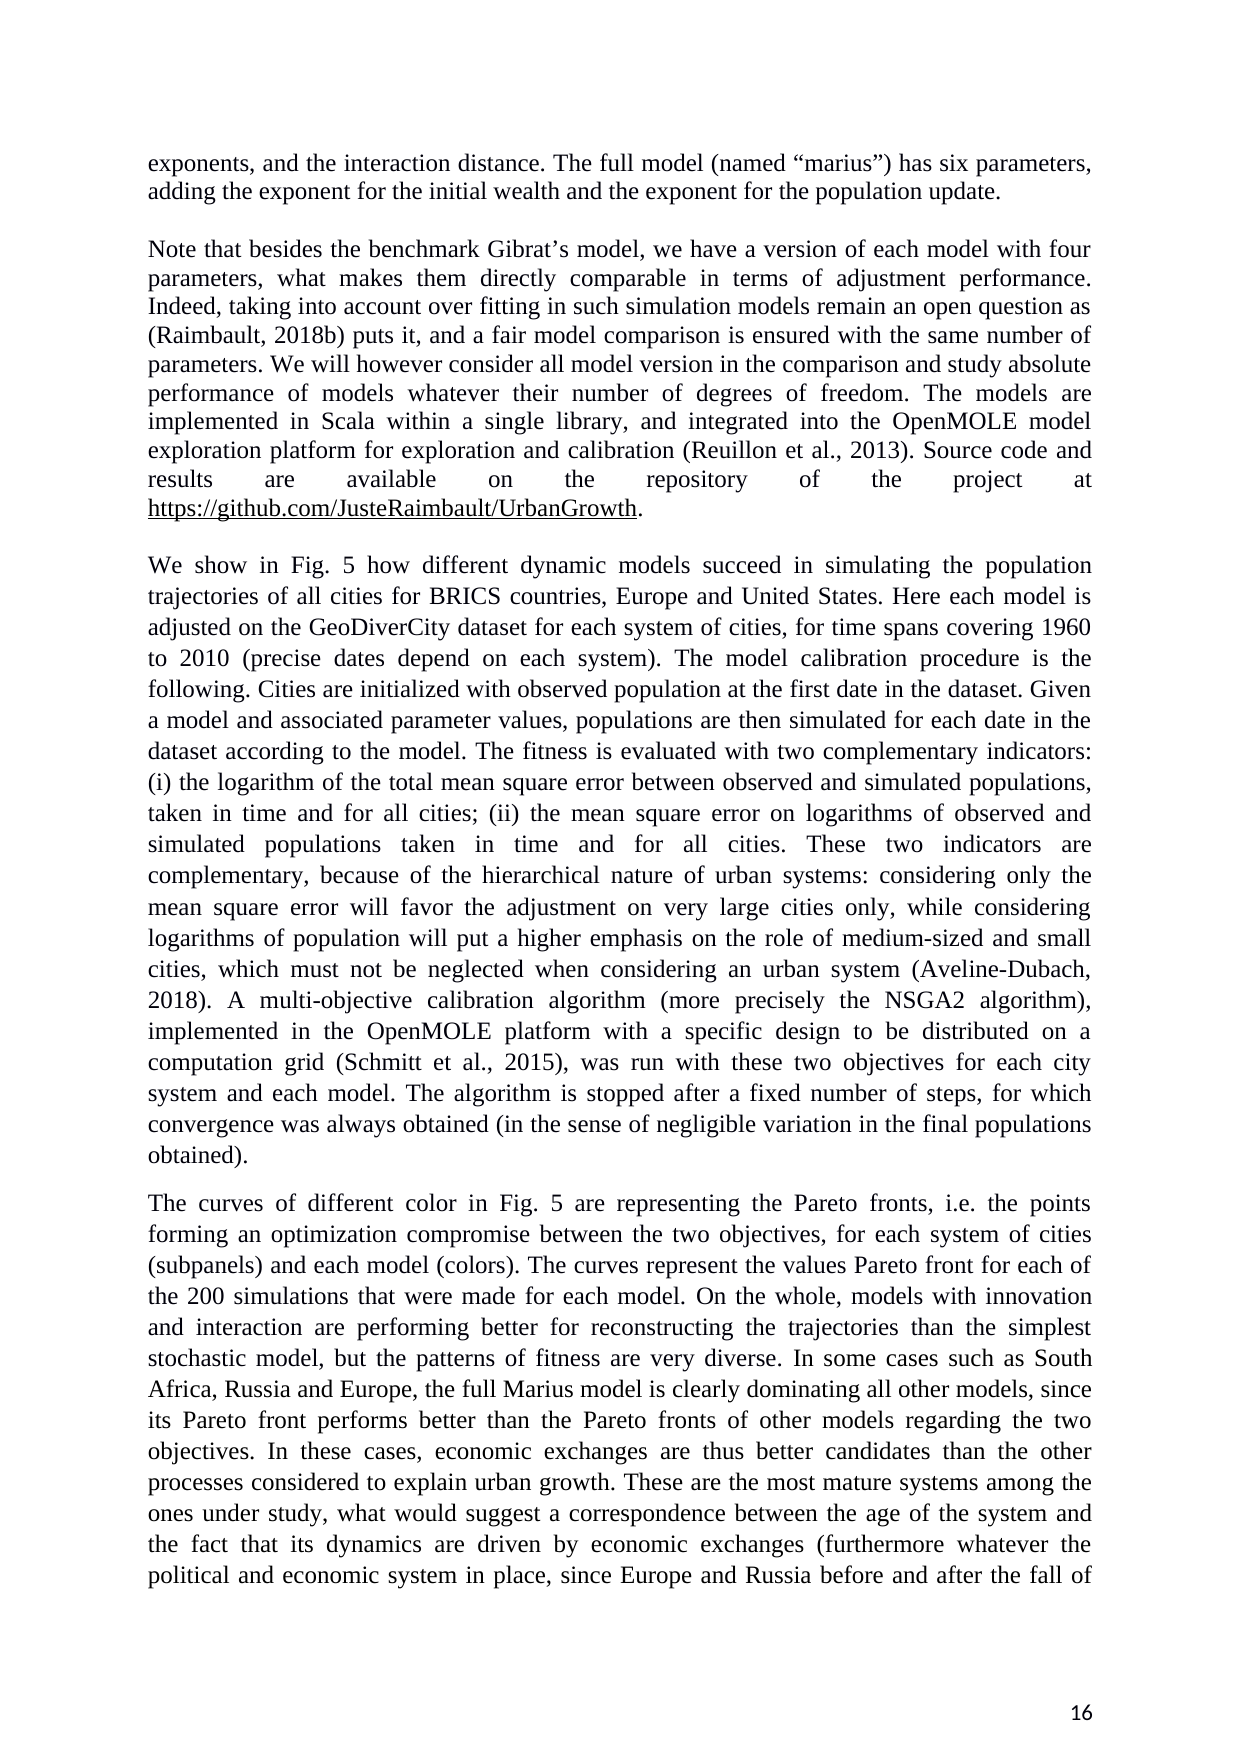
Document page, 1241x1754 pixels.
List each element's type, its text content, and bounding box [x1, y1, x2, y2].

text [148, 1188, 1093, 1589]
text We show in Fig. 5 how different dynamic models succeed in simulating the population trajectories of all cities for BRICS countries, Europe and United States. Here each model is adjusted on the GeoDiverCity dataset for each system of cities, for time spans covering 1960 to 2010 (precise dates depend on each system). The model calibration procedure is the following. Cities are initialized with observed population at the first date in the dataset. Given a model and associated parameter values, populations are then simulated for each date in the dataset according to the model. The fitness is evaluated with two complementary indicators: (i) the logarithm of the total mean square error between observed and simulated populations, taken in time and for all cities; (ii) the mean square error on logarithms of observed and simulated populations taken in time and for all cities. These two indicators are complementary, because of the hierarchical nature of urban systems: considering only the mean square error will favor the adjustment on very large cities only, while considering logarithms of population will put a higher emphasis on the role of medium-sized and small cities, which must not be neglected when considering an urban system (Aveline-Dubach, 2018). A multi-objective calibration algorithm (more precisely the NSGA2 algorithm), implemented in the OpenMOLE platform with a specific design to be distributed on a computation grid (Schmitt et al., 2015), was run with these two objectives for each city system and each model. The algorithm is stopped after a fixed number of steps, for which convergence was always obtained (in the sense of negligible variation in the final populations obtained). [148, 550, 1093, 1169]
text Note that besides the benchmark Gibrat’s model, we have a version of each model with four parameters, what makes them directly comparable in terms of adjustment performance. Indeed, taking into account over fitting in such simulation models remain an open question as (Raimbault, 2018b) puts it, and a fair model comparison is ensured with the same number of parameters. We will however consider all model version in the comparison and study absolute performance of models whatever their number of degrees of freedom. The models are implemented in Scala within a single library, and integrated into the OpenMOLE model exploration platform for exploration and calibration (Reuillon et al., 2013). Source code and results are available on the repository of the project at https://github.com/JusteRaimbault/UrbanGrowth. [148, 234, 1093, 521]
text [148, 148, 1093, 205]
